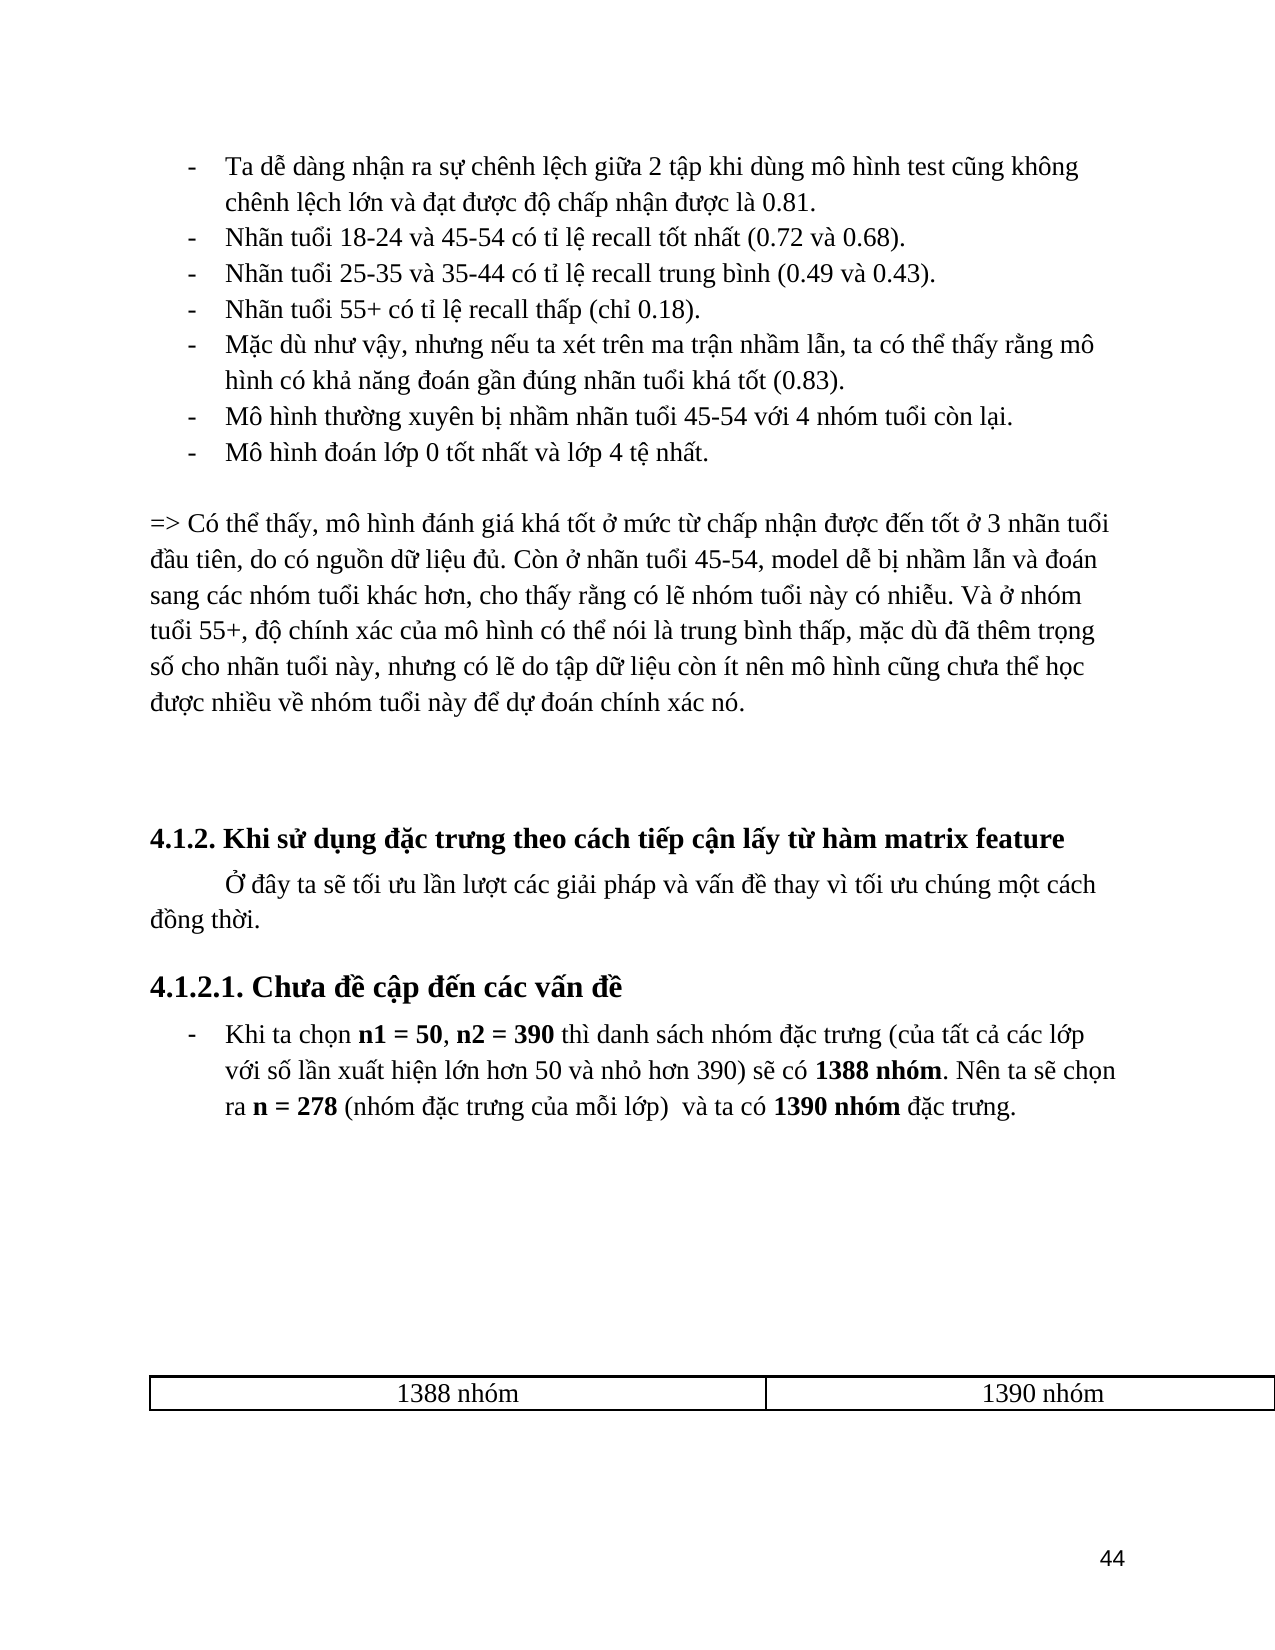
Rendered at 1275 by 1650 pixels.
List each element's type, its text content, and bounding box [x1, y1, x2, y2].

text => Có thể thấy, mô hình đánh giá khá tốt ở mức từ chấp nhận được đến tốt ở 3 nhãn tuổi đầu tiên, do có nguồn dữ liệu đủ. Còn ở nhãn tuổi 45-54, model dễ bị nhầm lẫn và đoán sang các nhóm tuổi khác hơn, cho thấy rằng có lẽ nhóm tuổi này có nhiễu. Và ở nhóm tuổi 55+, độ chính xác của mô hình có thể nói là trung bình thấp, mặc dù đã thêm trọng số cho nhãn tuổi này, nhưng có lẽ do tập dữ liệu còn ít nên mô hình cũng chưa thể học được nhiều về nhóm tuổi này để dự đoán chính xác nó. [150, 507, 1125, 717]
subtitle 4.1.2. Khi sử dụng đặc trưng theo cách tiếp cận lấy từ hàm matrix feature [150, 821, 1125, 854]
list Mặc dù như vậy, nhưng nếu ta xét trên ma trận nhầm lẫn, ta có thể thấy rằng mô hình có khả năng đoán gần đúng nhãn tuổi khá tốt (0.83). [187, 329, 1125, 396]
list Nhãn tuổi 25-35 và 35-44 có tỉ lệ recall trung bình (0.49 và 0.43). [187, 257, 1125, 288]
table_header 1390 nhóm [767, 1378, 1274, 1409]
list Mô hình đoán lớp 0 tốt nhất và lớp 4 tệ nhất. [187, 436, 1125, 467]
list Nhãn tuổi 55+ có tỉ lệ recall thấp (chỉ 0.18). [187, 293, 1125, 324]
list Ta dễ dàng nhận ra sự chênh lệch giữa 2 tập khi dùng mô hình test cũng không chênh lệch lớn và đạt được độ chấp nhận được là 0.81. [187, 150, 1125, 217]
text Ở đây ta sẽ tối ưu lần lượt các giải pháp và vấn đề thay vì tối ưu chúng một cách đồng thời. [150, 868, 1125, 935]
subtitle 4.1.2.1. Chưa đề cập đến các vấn đề [150, 968, 1125, 1004]
list Mô hình thường xuyên bị nhầm nhãn tuổi 45-54 với 4 nhóm tuổi còn lại. [187, 400, 1125, 431]
list Nhãn tuổi 18-24 và 45-54 có tỉ lệ recall tốt nhất (0.72 và 0.68). [187, 221, 1125, 253]
list Khi ta chọn n1 = 50, n2 = 390 thì danh sách nhóm đặc trưng (của tất cả các lớp với số lần xuất hiện lớn hơn 50 và nhỏ hơn 390) sẽ có 1388 nhóm. Nên ta sẽ chọn ra n = 278 (nhóm đặc trưng của mỗi lớp) và ta có 1390 nhóm đặc trưng. [187, 1018, 1125, 1121]
table_header 1388 nhóm [151, 1378, 765, 1409]
